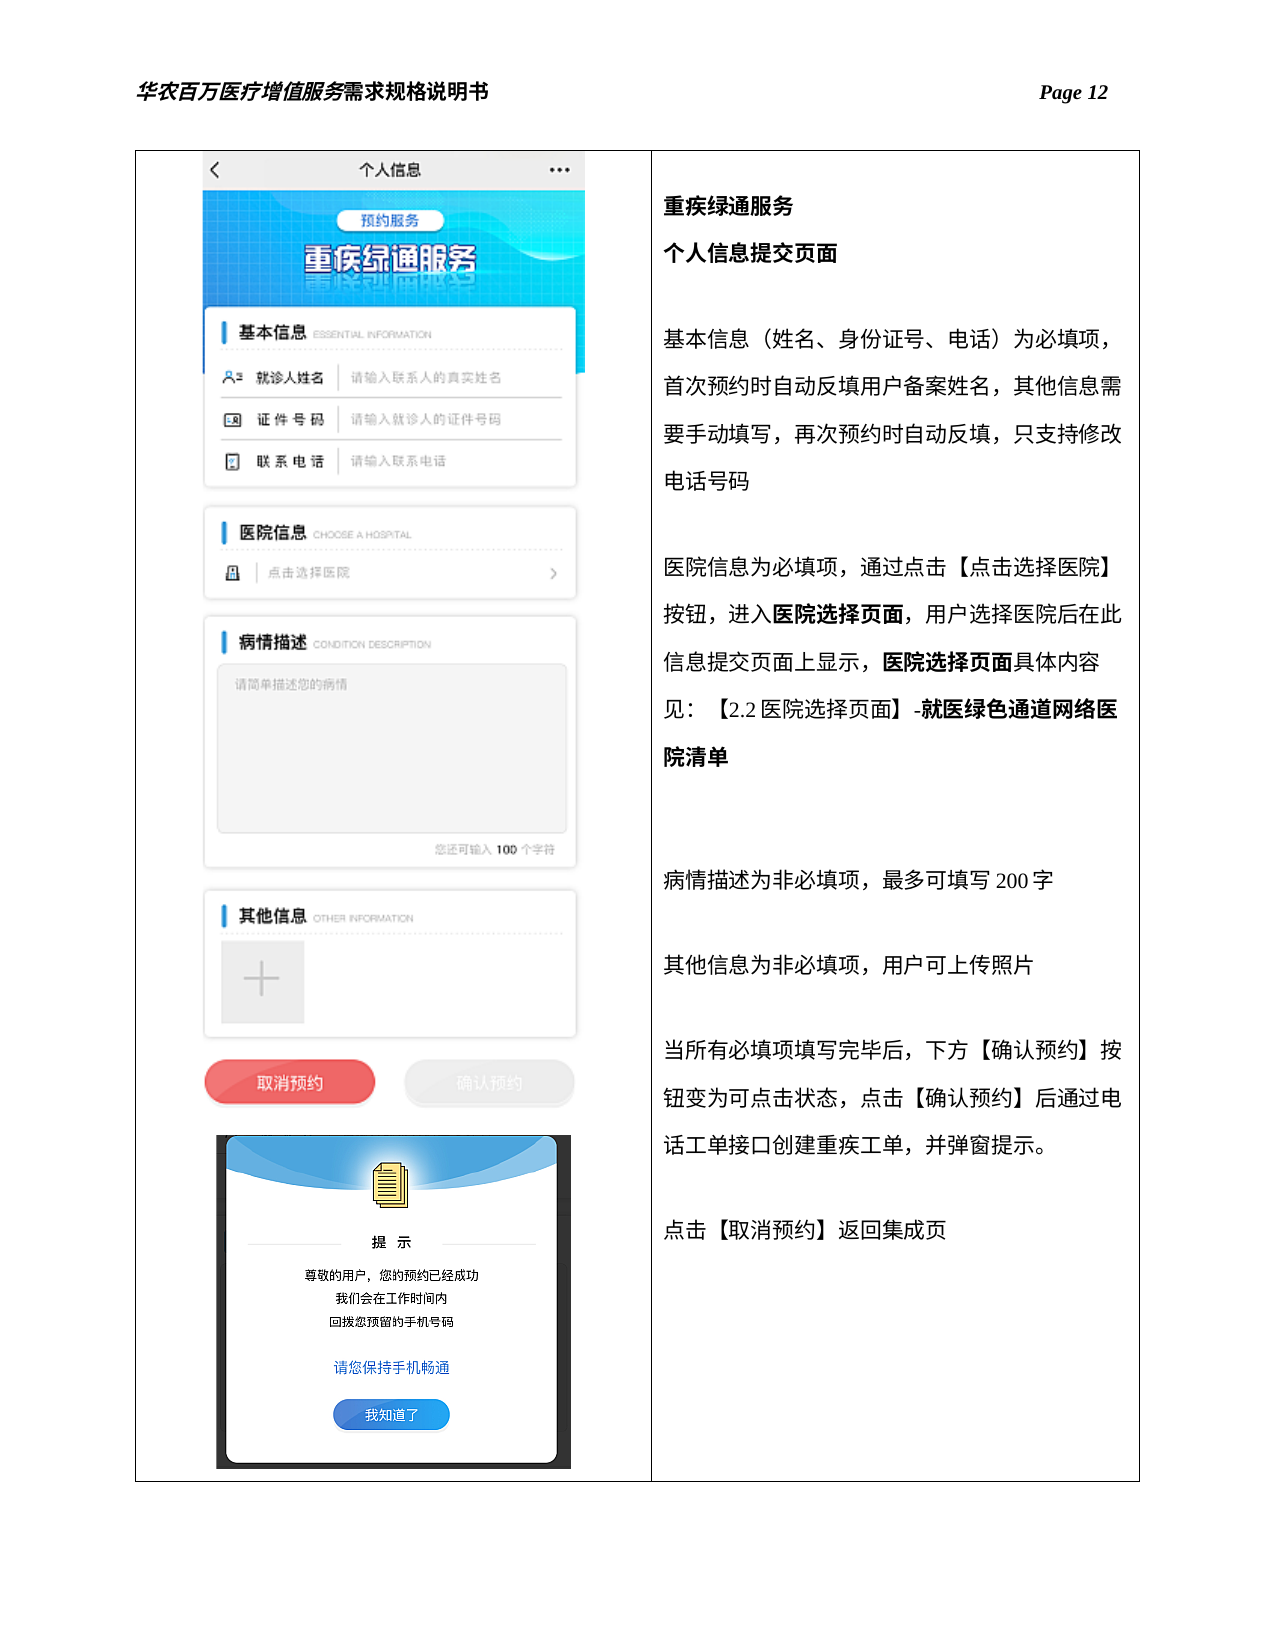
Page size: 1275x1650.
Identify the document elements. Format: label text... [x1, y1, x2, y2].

picture [216, 1135, 571, 1469]
picture [202, 151, 585, 1123]
table_cell [136, 151, 651, 1481]
table_cell 重疾绿通服务 个人信息提交页面 基本信息（姓名、身份证号、电话）为必填项，首次预约时自动反填用户备案姓名，其他信息需要手动填写，再次预约时自动反填，只支持修改电话号码 医院信息为必填项，通过点击【点击选择医院】按钮，进入医院选择页面，用户选择医院后在此信息提交页面上显示，医院选择页面具体内容见：【2.2医院选择页面】-就医绿色通道网络医院清单 病情描述为非必填项，最多可填写200字 其他信息为非必填项，用户可上传照片 当所有必填项填写完毕后，下方【确认预约】按钮变为可点击状态，点击【确认预约】后通过电话工单接口创建重疾工单，并弹窗提示。 点击【取消预约】返回集成页 [652, 151, 1139, 1481]
